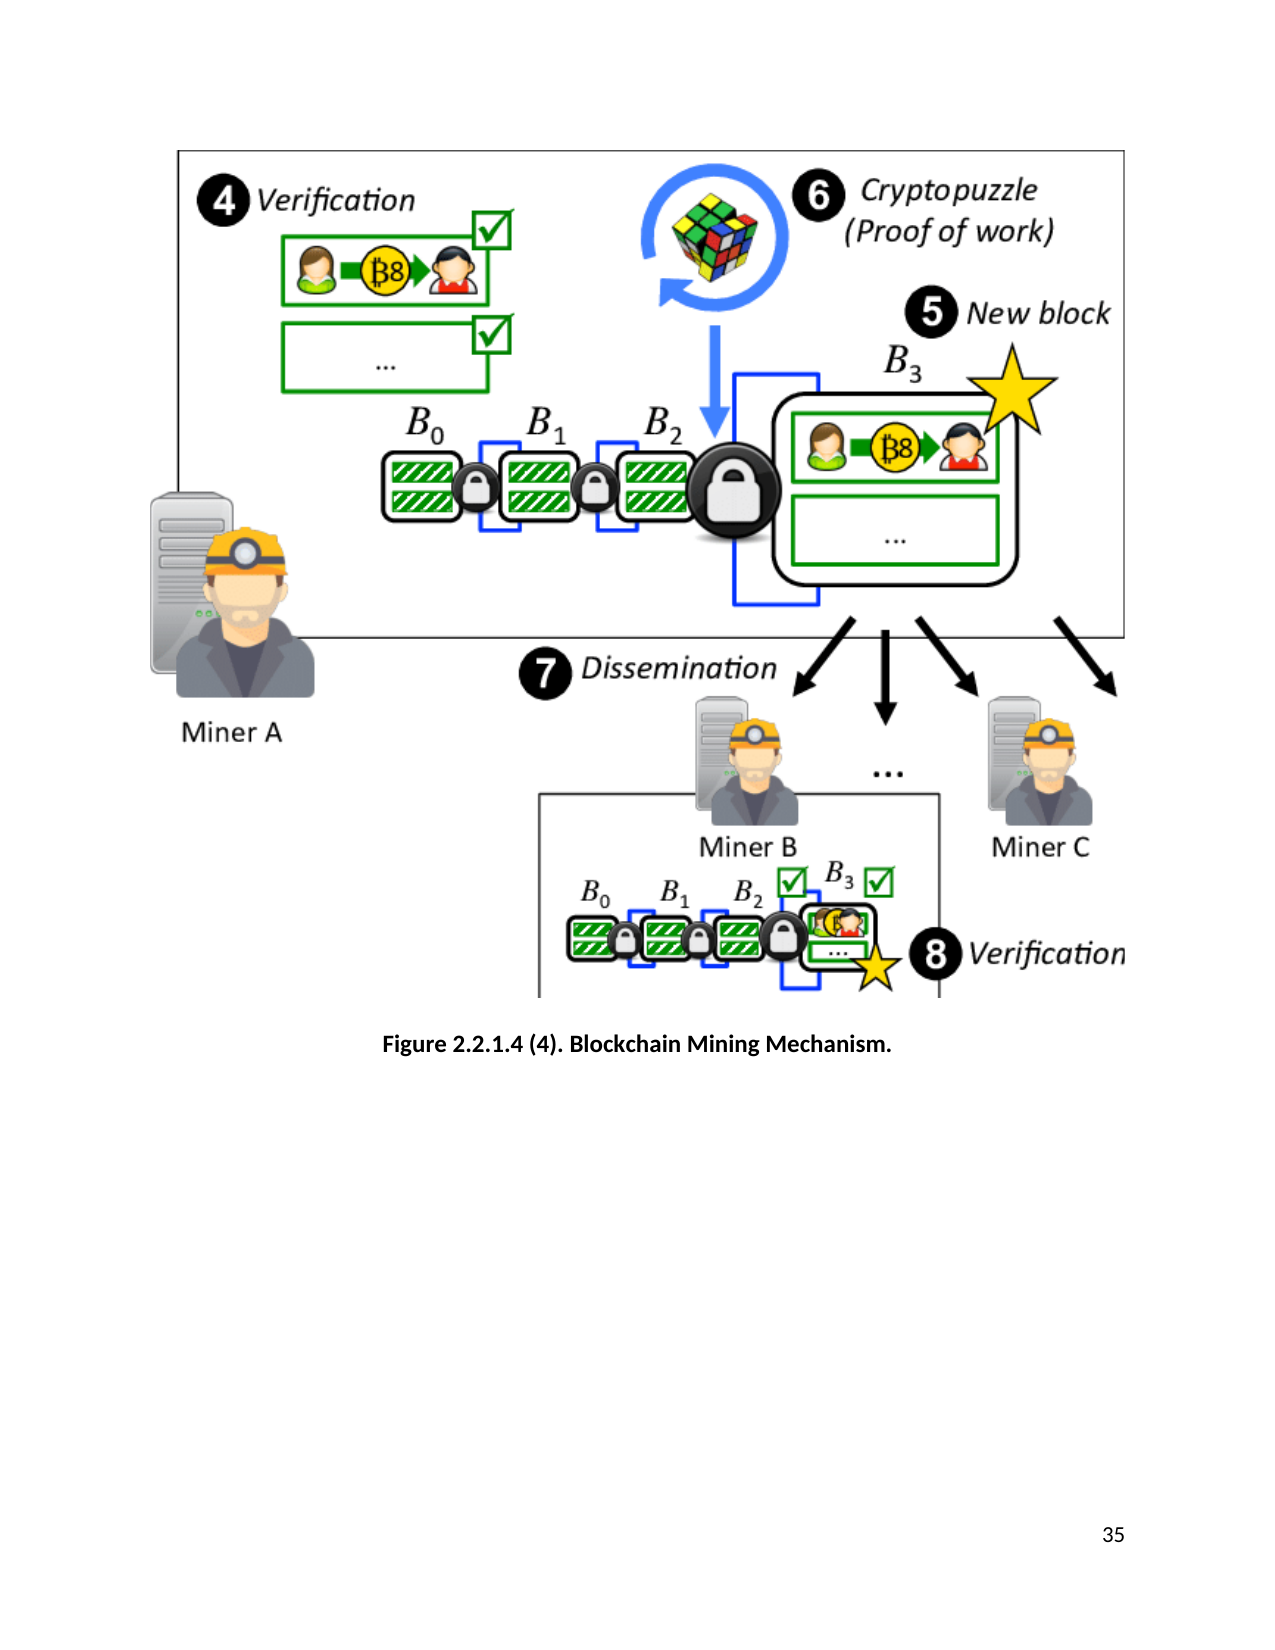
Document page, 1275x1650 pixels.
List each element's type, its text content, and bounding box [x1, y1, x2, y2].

picture [150, 150, 1125, 998]
text Figure 2.2.1.4 (4). Blockchain Mining Mechanism. [150, 1029, 1125, 1059]
